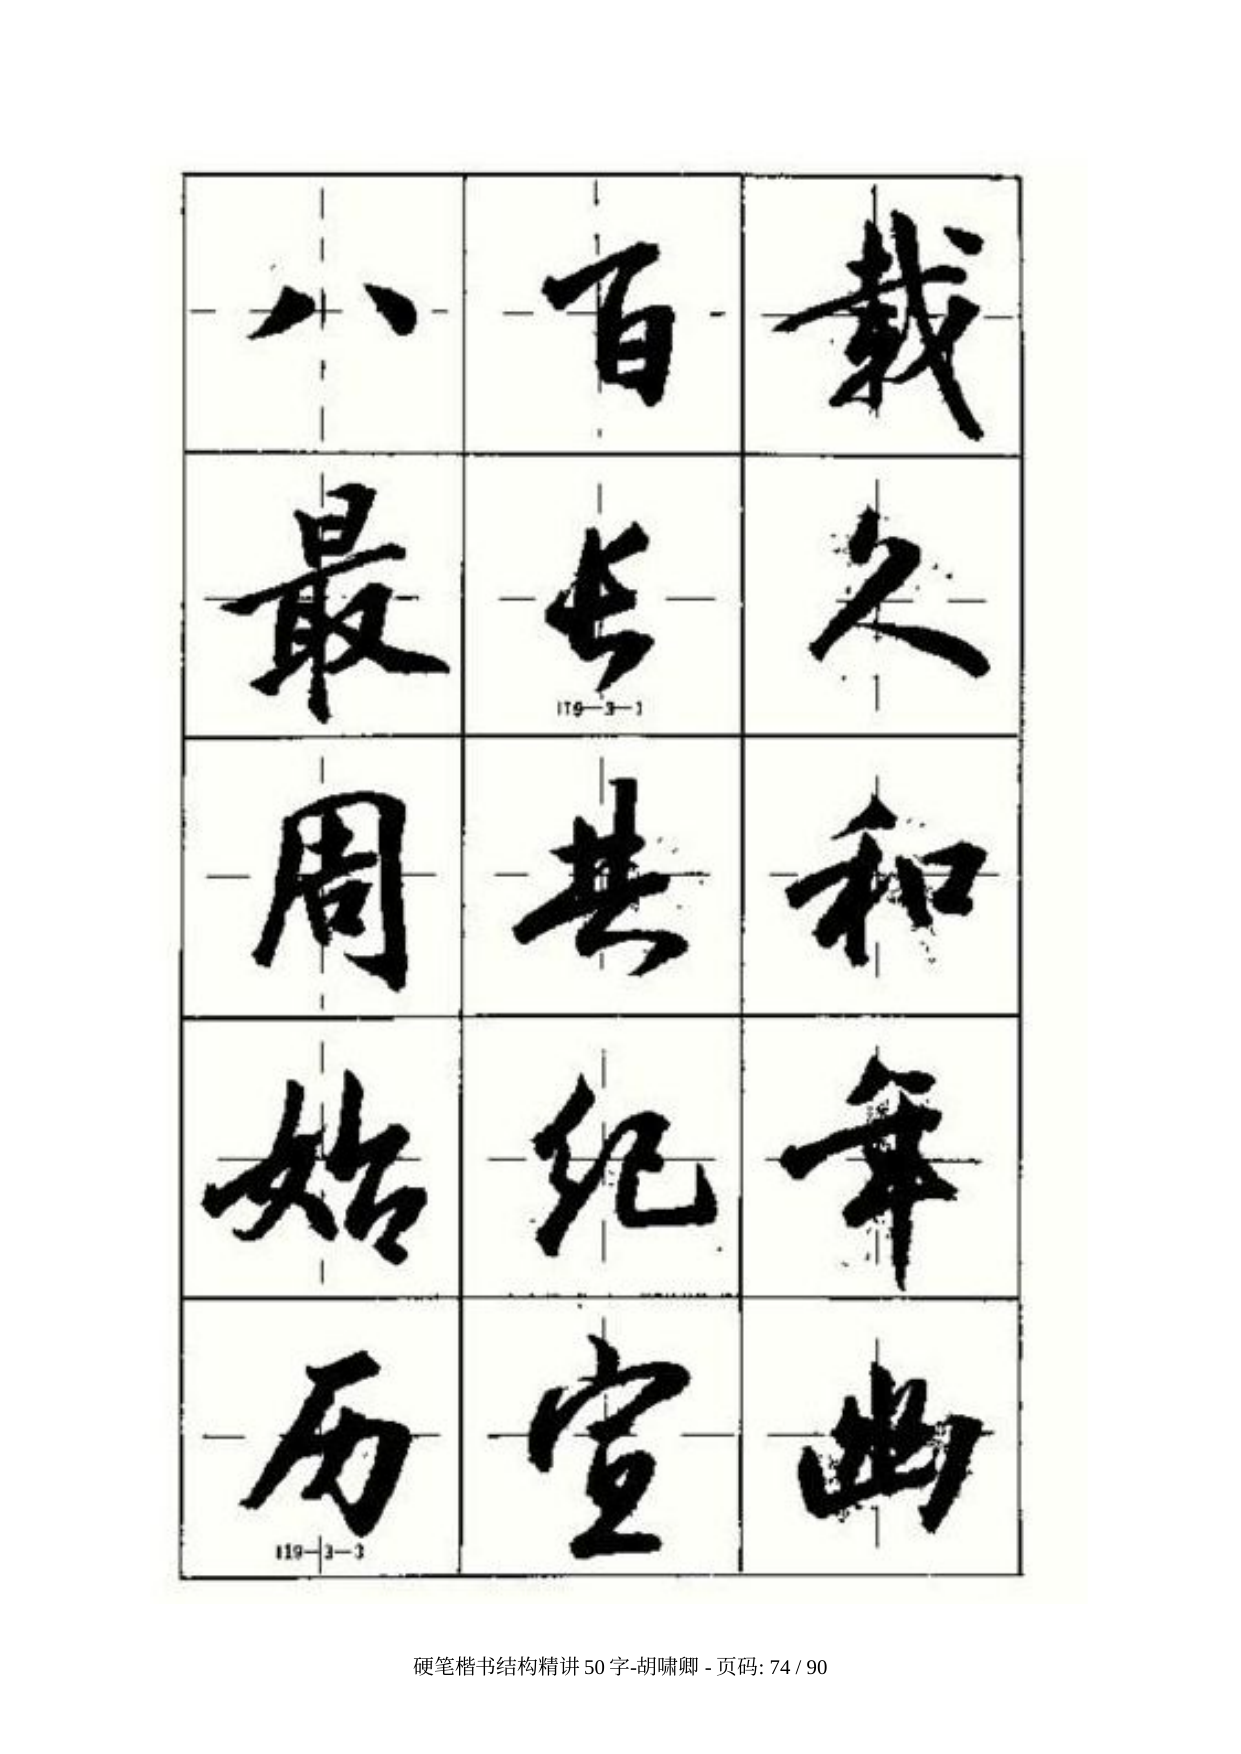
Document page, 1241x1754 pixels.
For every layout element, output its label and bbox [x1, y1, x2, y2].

picture [150, 150, 1088, 1604]
